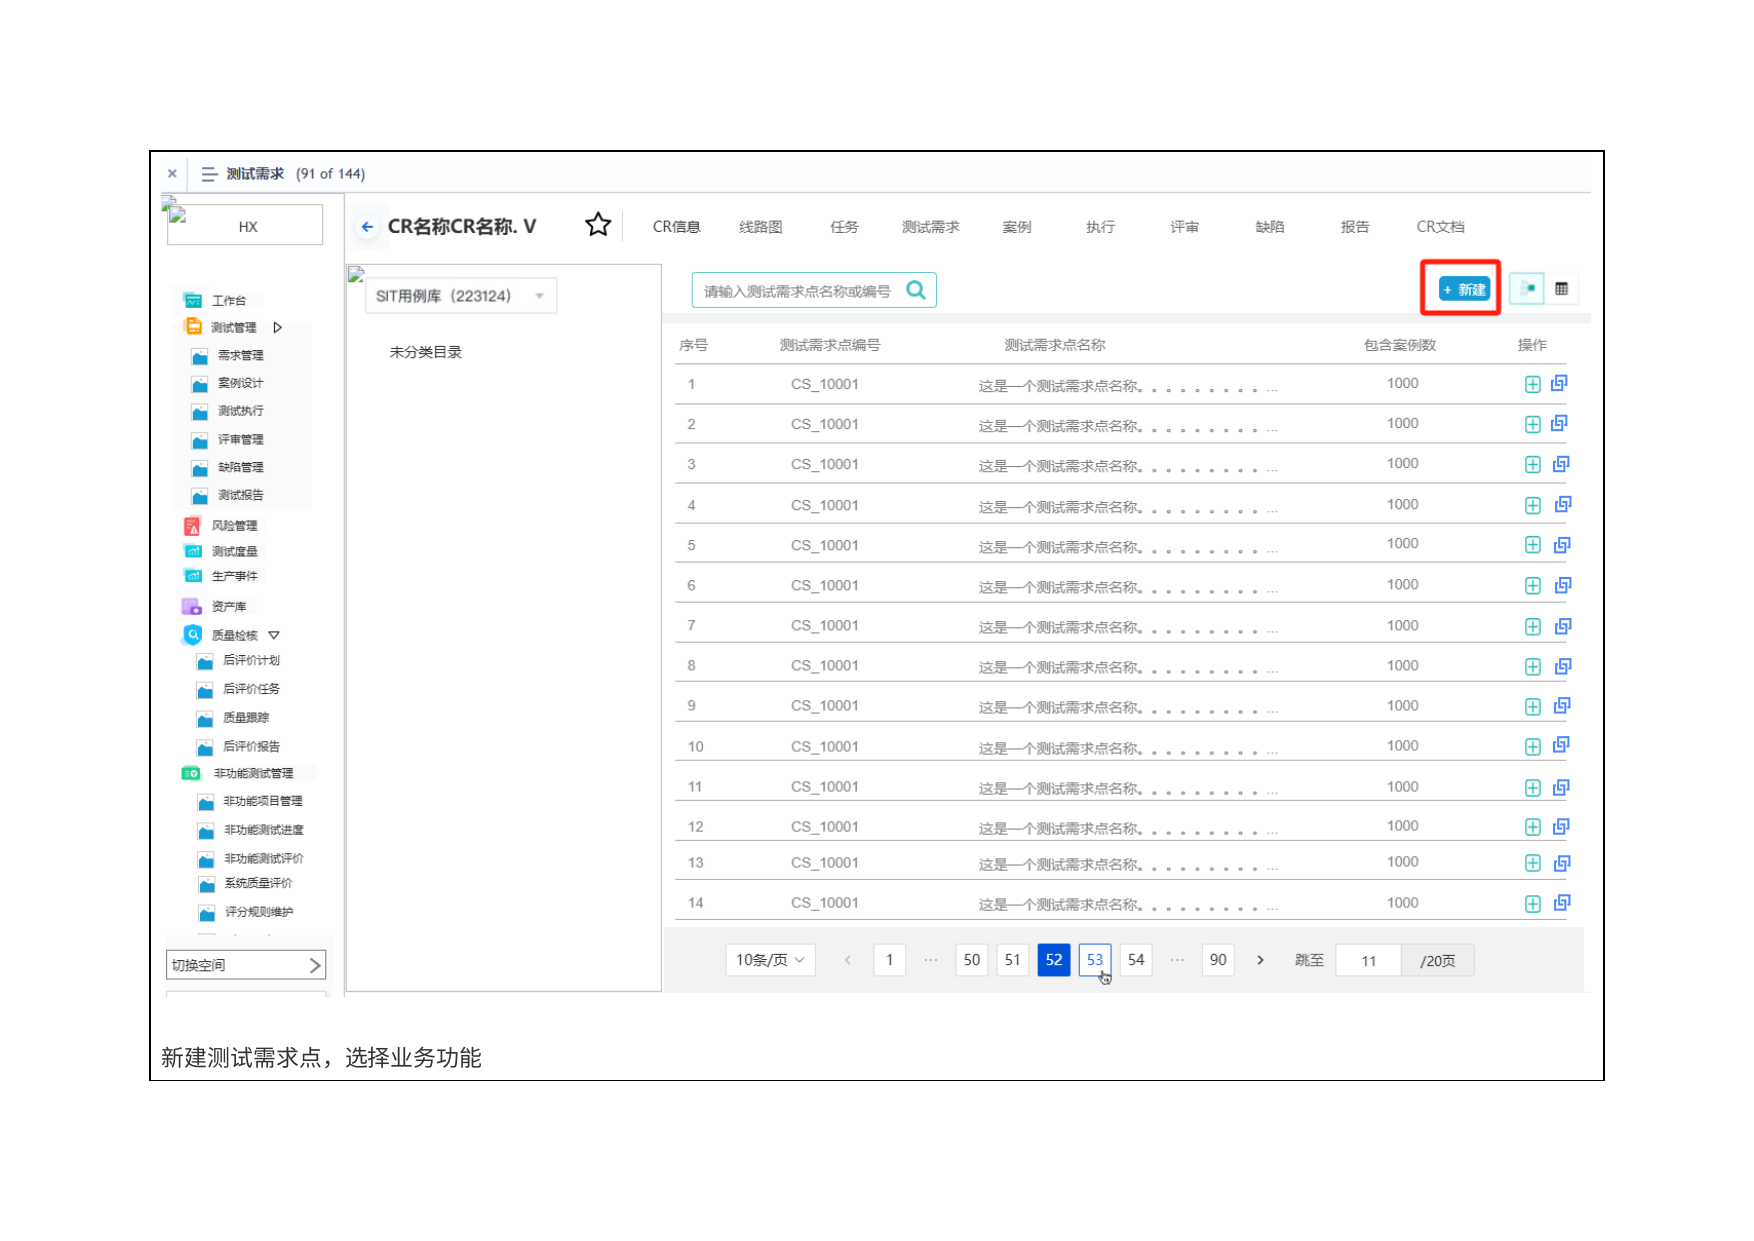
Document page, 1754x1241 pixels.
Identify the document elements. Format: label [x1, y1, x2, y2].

picture [161, 158, 1591, 997]
table_cell [151, 152, 1603, 1080]
